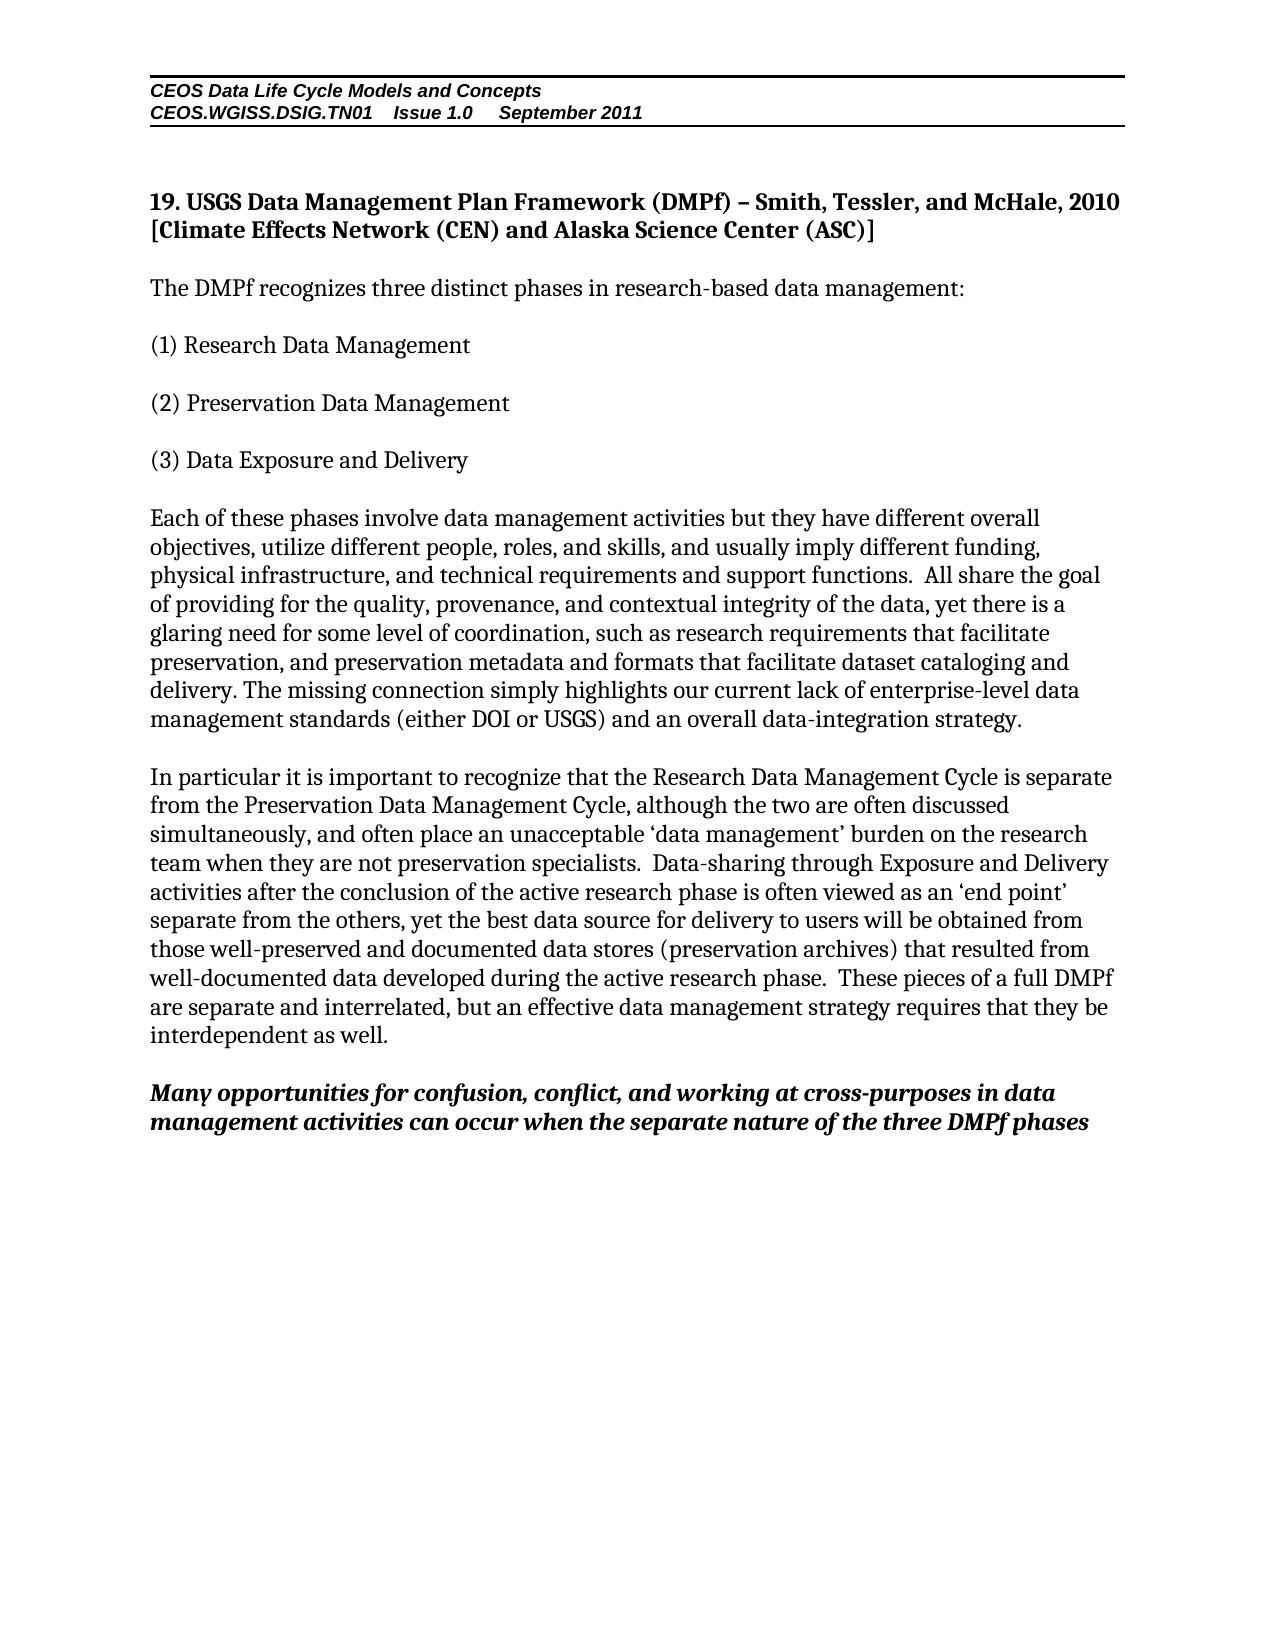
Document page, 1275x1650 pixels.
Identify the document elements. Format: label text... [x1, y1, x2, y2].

text In particular it is important to recognize that the Research Data Management Cycle is separate from the Preservation Data Management Cycle, although the two are often discussed simultaneously, and often place an unacceptable ‘data management’ burden on the research team when they are not preservation specialists. Data-sharing through Exposure and Delivery activities after the conclusion of the active research phase is often viewed as an ‘end point’ separate from the others, yet the best data source for delivery to users will be obtained from those well-preserved and documented data stores (preservation archives) that resulted from well-documented data developed during the active research phase. These pieces of a full DMPf are separate and interrelated, but an effective data management strategy requires that they be interdependent as well. [150, 762, 1125, 1050]
text (3) Data Exposure and Delivery [150, 446, 1125, 475]
text Many opportunities for confusion, conflict, and working at cross-purposes in data management activities can occur when the separate nature of the three DMPf phases are not recognized and acknowledged. [150, 1079, 1125, 1136]
text The DMPf recognizes three distinct phases in research-based data management: [150, 274, 1125, 302]
text 19. USGS Data Management Plan Framework (DMPf) – Smith, Tessler, and McHale, 2010 [Climate Effects Network (CEN) and Alaska Science Center (ASC)] [150, 187, 1125, 245]
text (2) Preservation Data Management [150, 389, 1125, 417]
text Each of these phases involve data management activities but they have different overall objectives, utilize different people, roles, and skills, and usually imply different funding, physical infrastructure, and technical requirements and support functions. All share the goal of providing for the quality, provenance, and contextual integrity of the data, yet there is a glaring need for some level of coordination, such as research requirements that facilitate preservation, and preservation metadata and formats that facilitate dataset cataloging and delivery. The missing connection simply highlights our current lack of enterprise-level data management standards (either DOI or USGS) and an overall data-integration strategy. [150, 504, 1125, 734]
text (1) Research Data Management [150, 331, 1125, 360]
